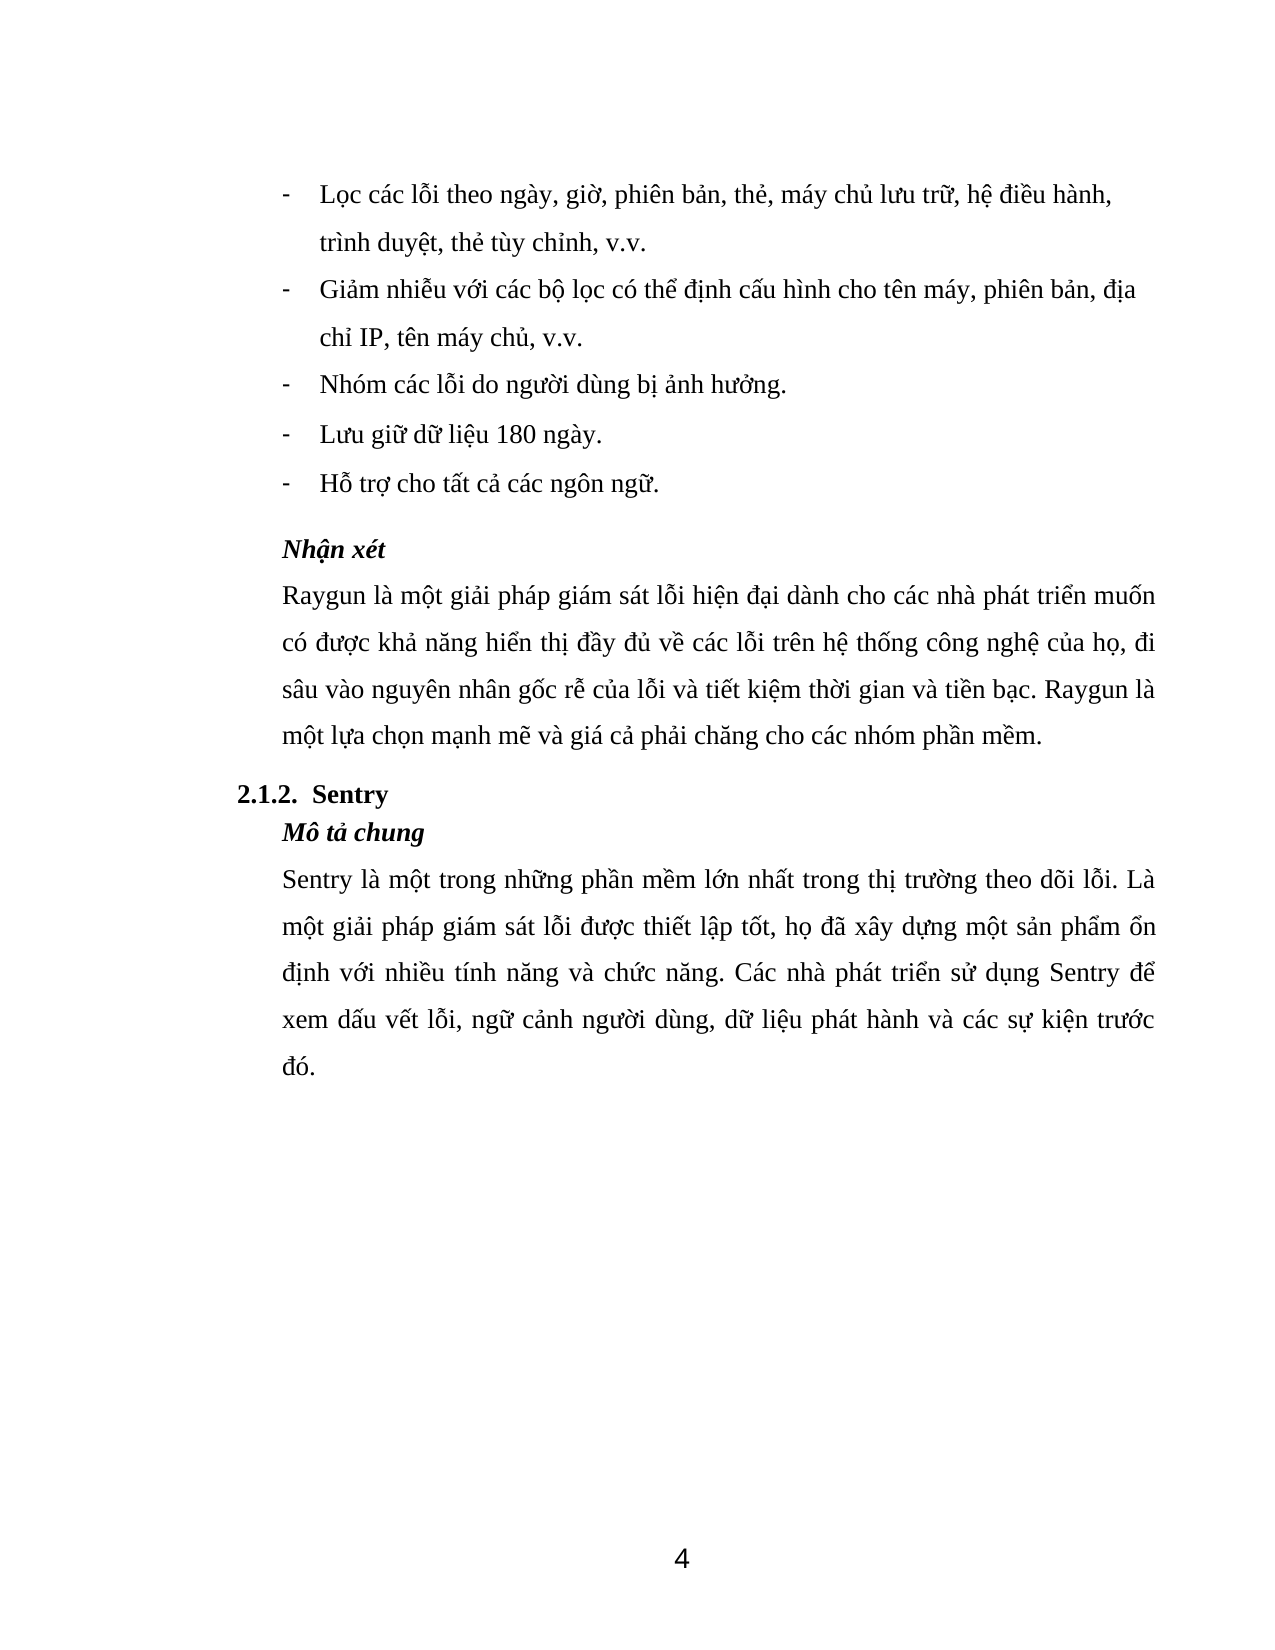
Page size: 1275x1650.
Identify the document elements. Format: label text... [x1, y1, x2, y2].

list Lọc các lỗi theo ngày, giờ, phiên bản, thẻ, máy chủ lưu trữ, hệ điều hành, trình duyệt, thẻ tùy chỉnh, v.v. [282, 177, 1157, 257]
list Giảm nhiễu với các bộ lọc có thể định cấu hình cho tên máy, phiên bản, địa chỉ IP, tên máy chủ, v.v. [282, 272, 1157, 352]
subtitle Sentry [237, 778, 1157, 810]
list Lưu giữ dữ liệu 180 ngày. [282, 417, 1157, 450]
text Raygun là một giải pháp giám sát lỗi hiện đại dành cho các nhà phát triển muốn có được khả năng hiển thị đầy đủ về các lỗi trên hệ thống công nghệ của họ, đi sâu vào nguyên nhân gốc rễ của lỗi và tiết kiệm thời gian và tiền bạc. Raygun là một lựa chọn mạnh mẽ và giá cả phải chăng cho các nhóm phần mềm. [282, 579, 1157, 751]
list Nhóm các lỗi do người dùng bị ảnh hưởng. [282, 368, 1157, 401]
subtitle Mô tả chung [282, 816, 1157, 847]
list Hỗ trợ cho tất cả các ngôn ngữ. [282, 467, 1157, 499]
subtitle Nhận xét [282, 533, 1157, 564]
text Sentry là một trong những phần mềm lớn nhất trong thị trường theo dõi lỗi. Là một giải pháp giám sát lỗi được thiết lập tốt, họ đã xây dựng một sản phẩm ổn định với nhiều tính năng và chức năng. Các nhà phát triển sử dụng Sentry để xem dấu vết lỗi, ngữ cảnh người dùng, dữ liệu phát hành và các sự kiện trước đó. [282, 863, 1157, 1081]
